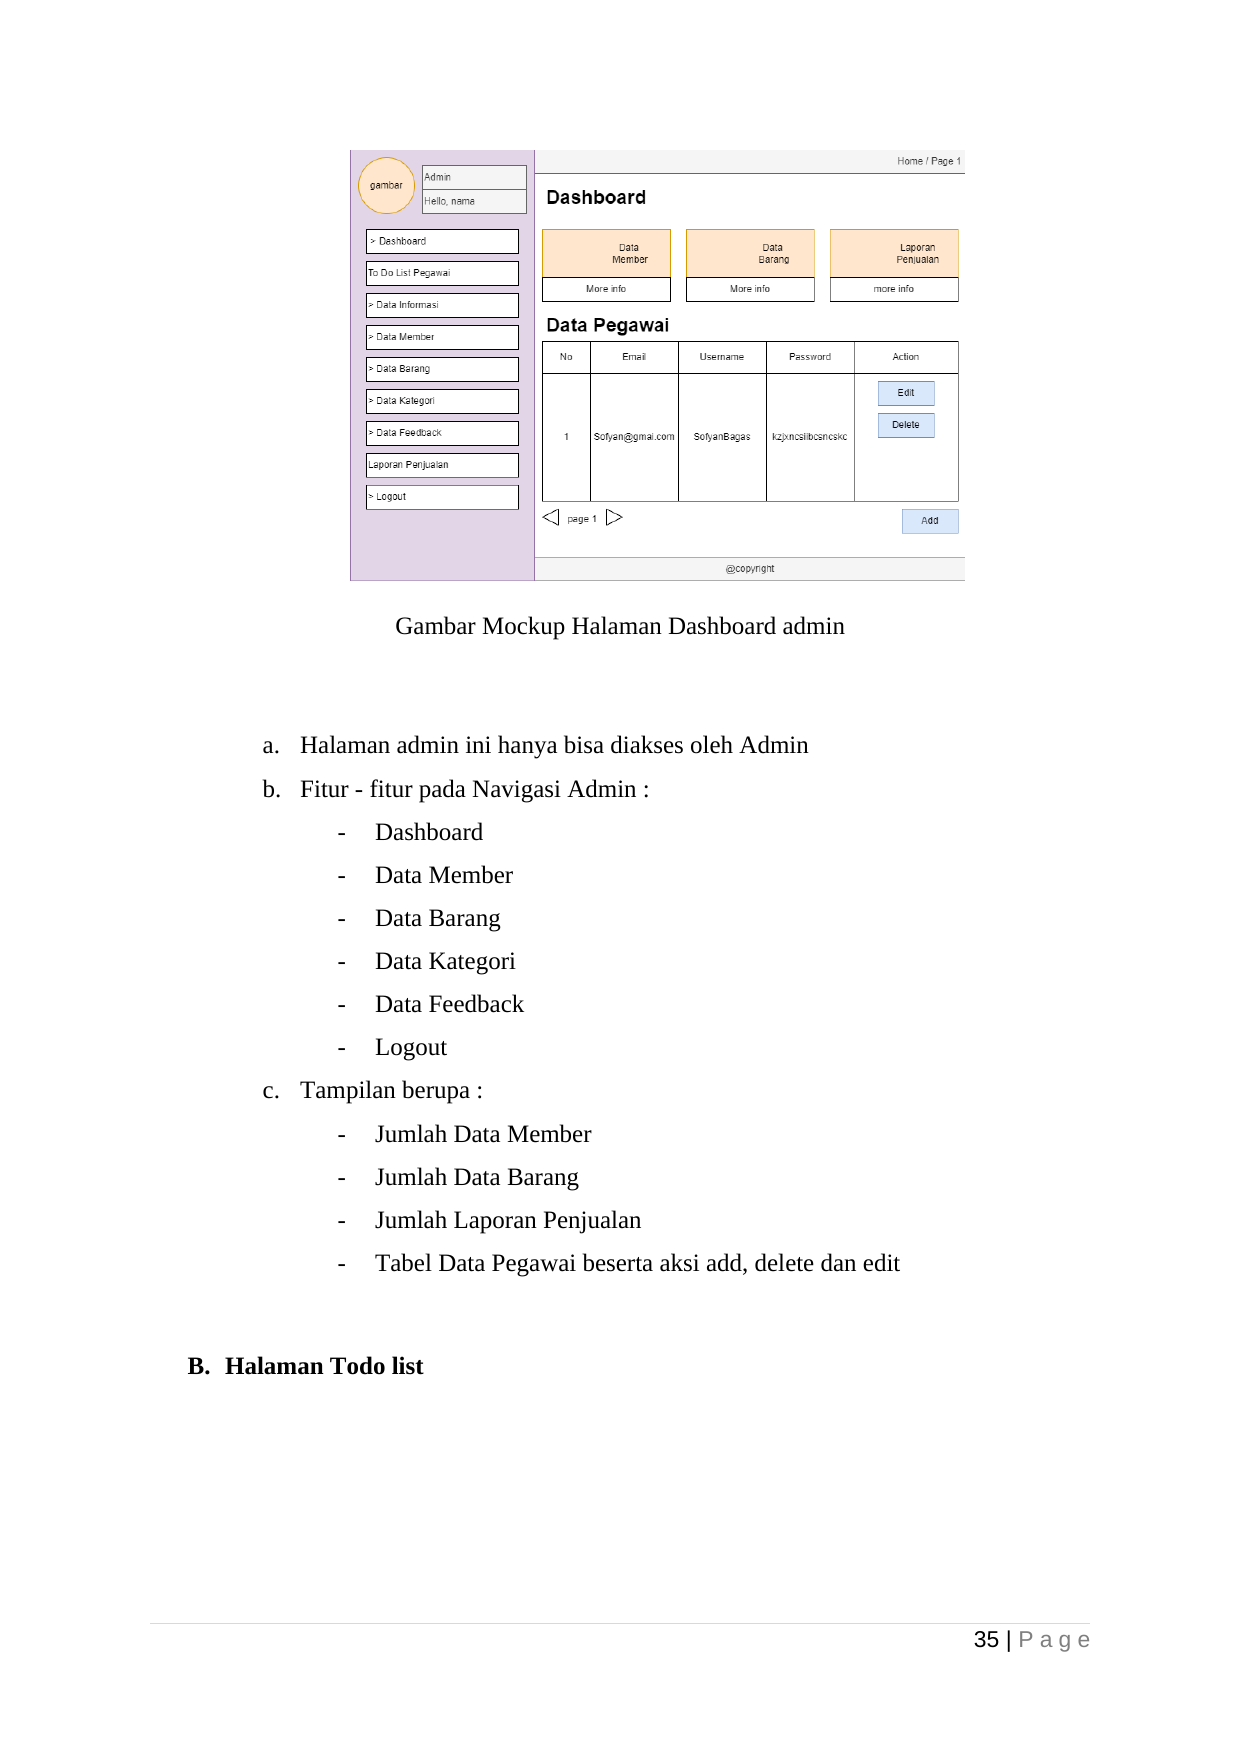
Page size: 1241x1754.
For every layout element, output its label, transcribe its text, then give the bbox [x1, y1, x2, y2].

list Dashboard [337, 817, 1090, 846]
list Fitur - fitur pada Navigasi Admin : [262, 774, 1090, 802]
list Halaman Todo list [187, 1351, 1090, 1380]
text Gambar Mockup Halaman Dashboard admin [150, 611, 1090, 640]
list Jumlah Data Barang [337, 1162, 1090, 1191]
picture [350, 150, 965, 581]
list Jumlah Laporan Penjualan [337, 1205, 1090, 1234]
list Jumlah Data Member [337, 1119, 1090, 1147]
list Data Barang [337, 903, 1090, 932]
list Halaman admin ini hanya bisa diakses oleh Admin [262, 731, 1090, 759]
list Data Member [337, 860, 1090, 889]
list Tabel Data Pegawai beserta aksi add, delete dan edit [337, 1248, 1090, 1277]
list Tampilan berupa : [262, 1076, 1090, 1104]
list Data Feedback [337, 989, 1090, 1018]
list Logout [337, 1032, 1090, 1061]
list Data Kategori [337, 946, 1090, 975]
